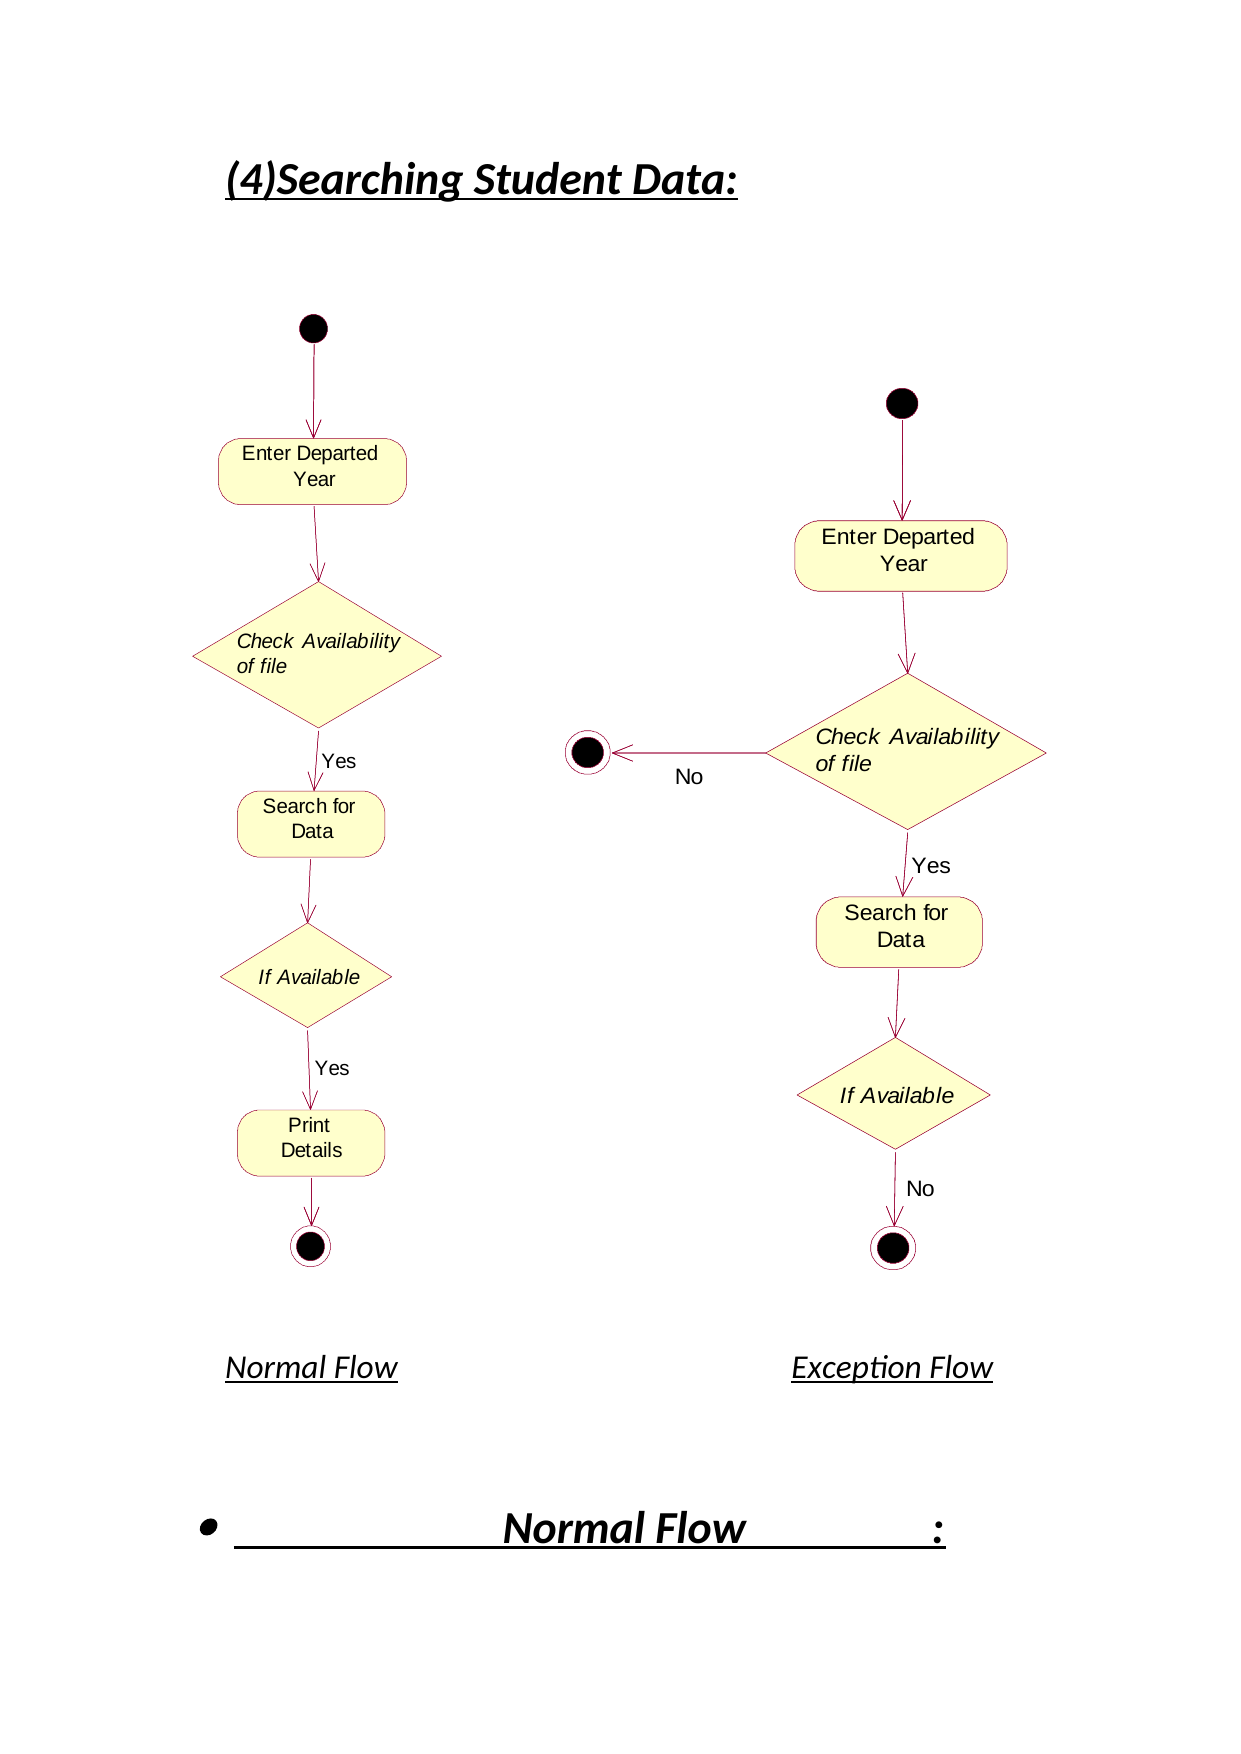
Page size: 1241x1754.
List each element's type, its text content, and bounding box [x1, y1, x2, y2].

list (4)Searching Student Data: [225, 150, 1090, 206]
text Normal Flow Exception Flow [150, 1346, 1090, 1387]
list Normal Flow : [196, 1499, 1090, 1554]
